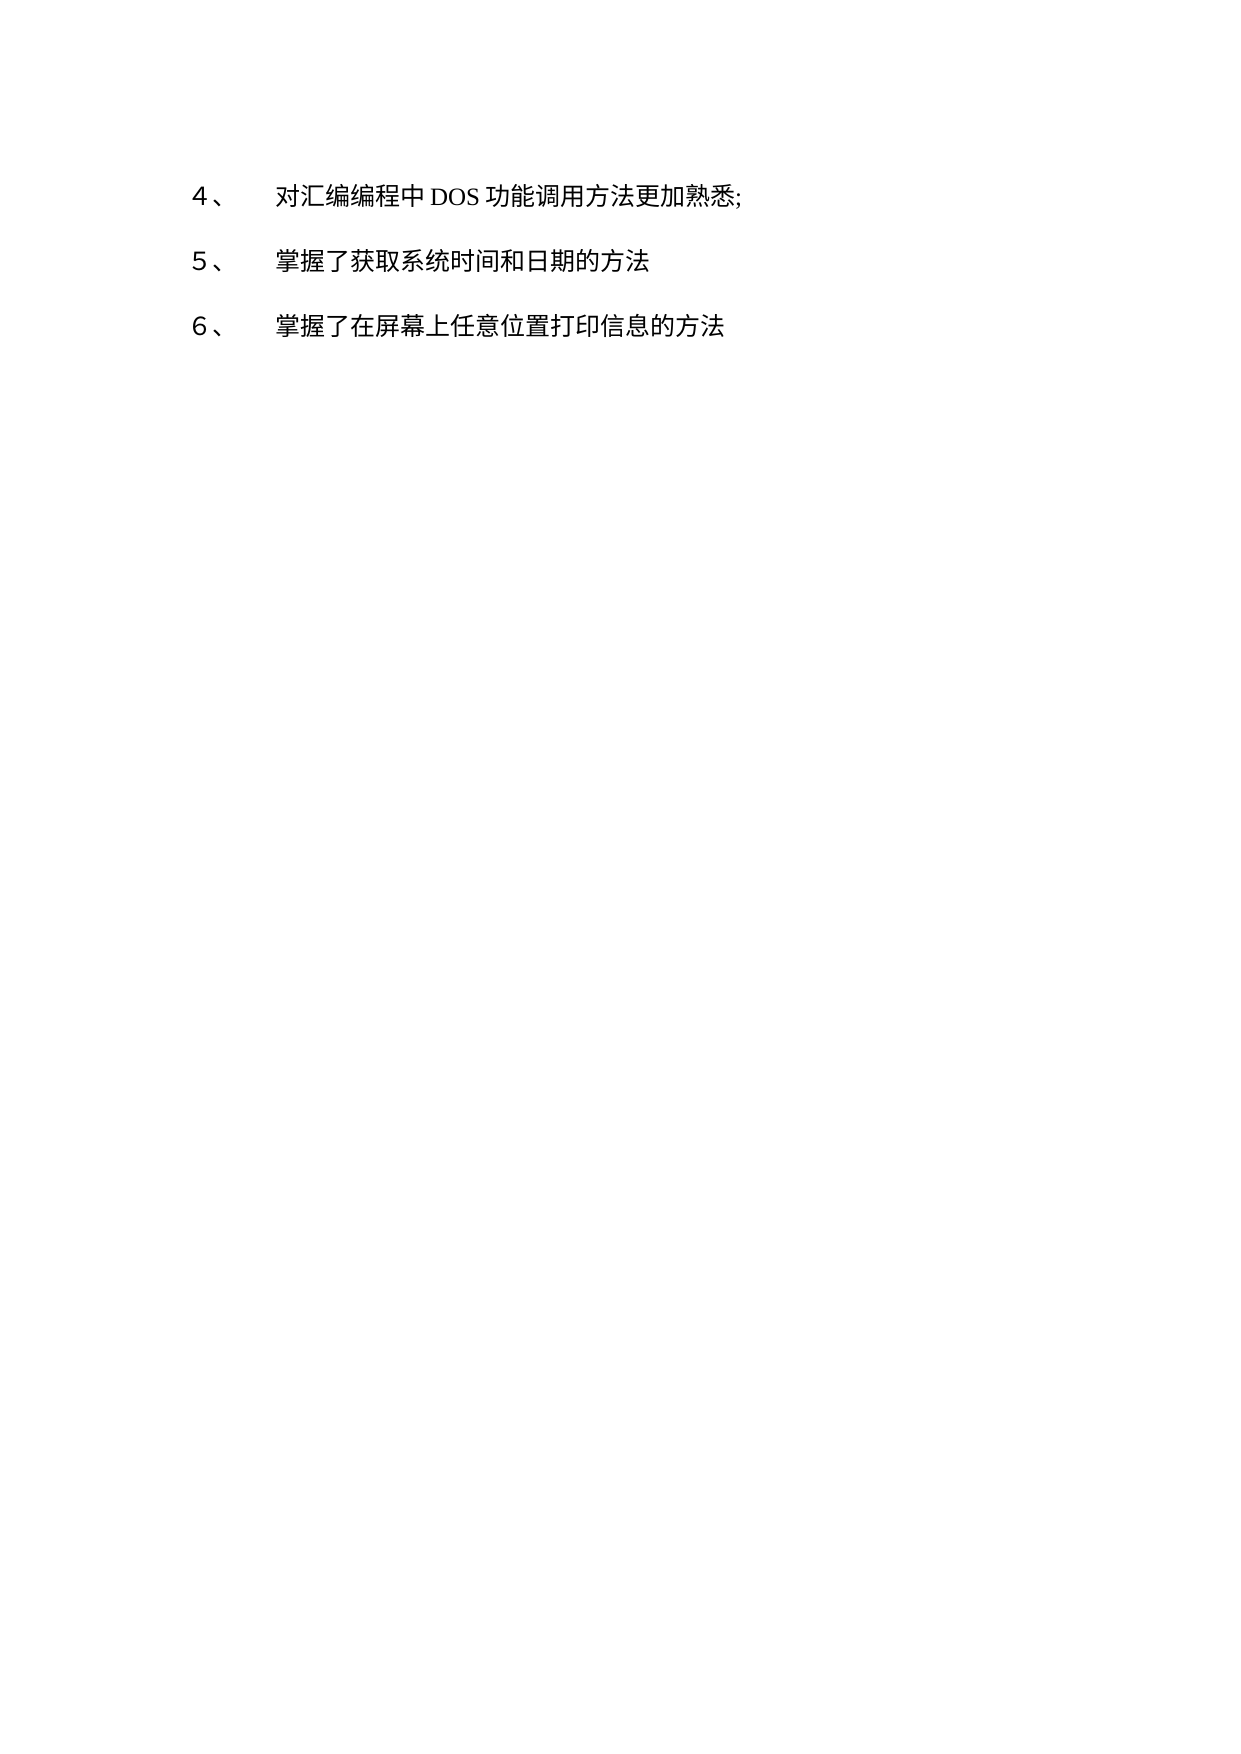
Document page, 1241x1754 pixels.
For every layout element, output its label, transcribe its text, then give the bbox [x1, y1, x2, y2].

list 对汇编编程中DOS功能调用方法更加熟悉; [187, 162, 1053, 227]
list 掌握了在屏幕上任意位置打印信息的方法 [187, 292, 1053, 357]
list 掌握了获取系统时间和日期的方法 [187, 227, 1053, 292]
